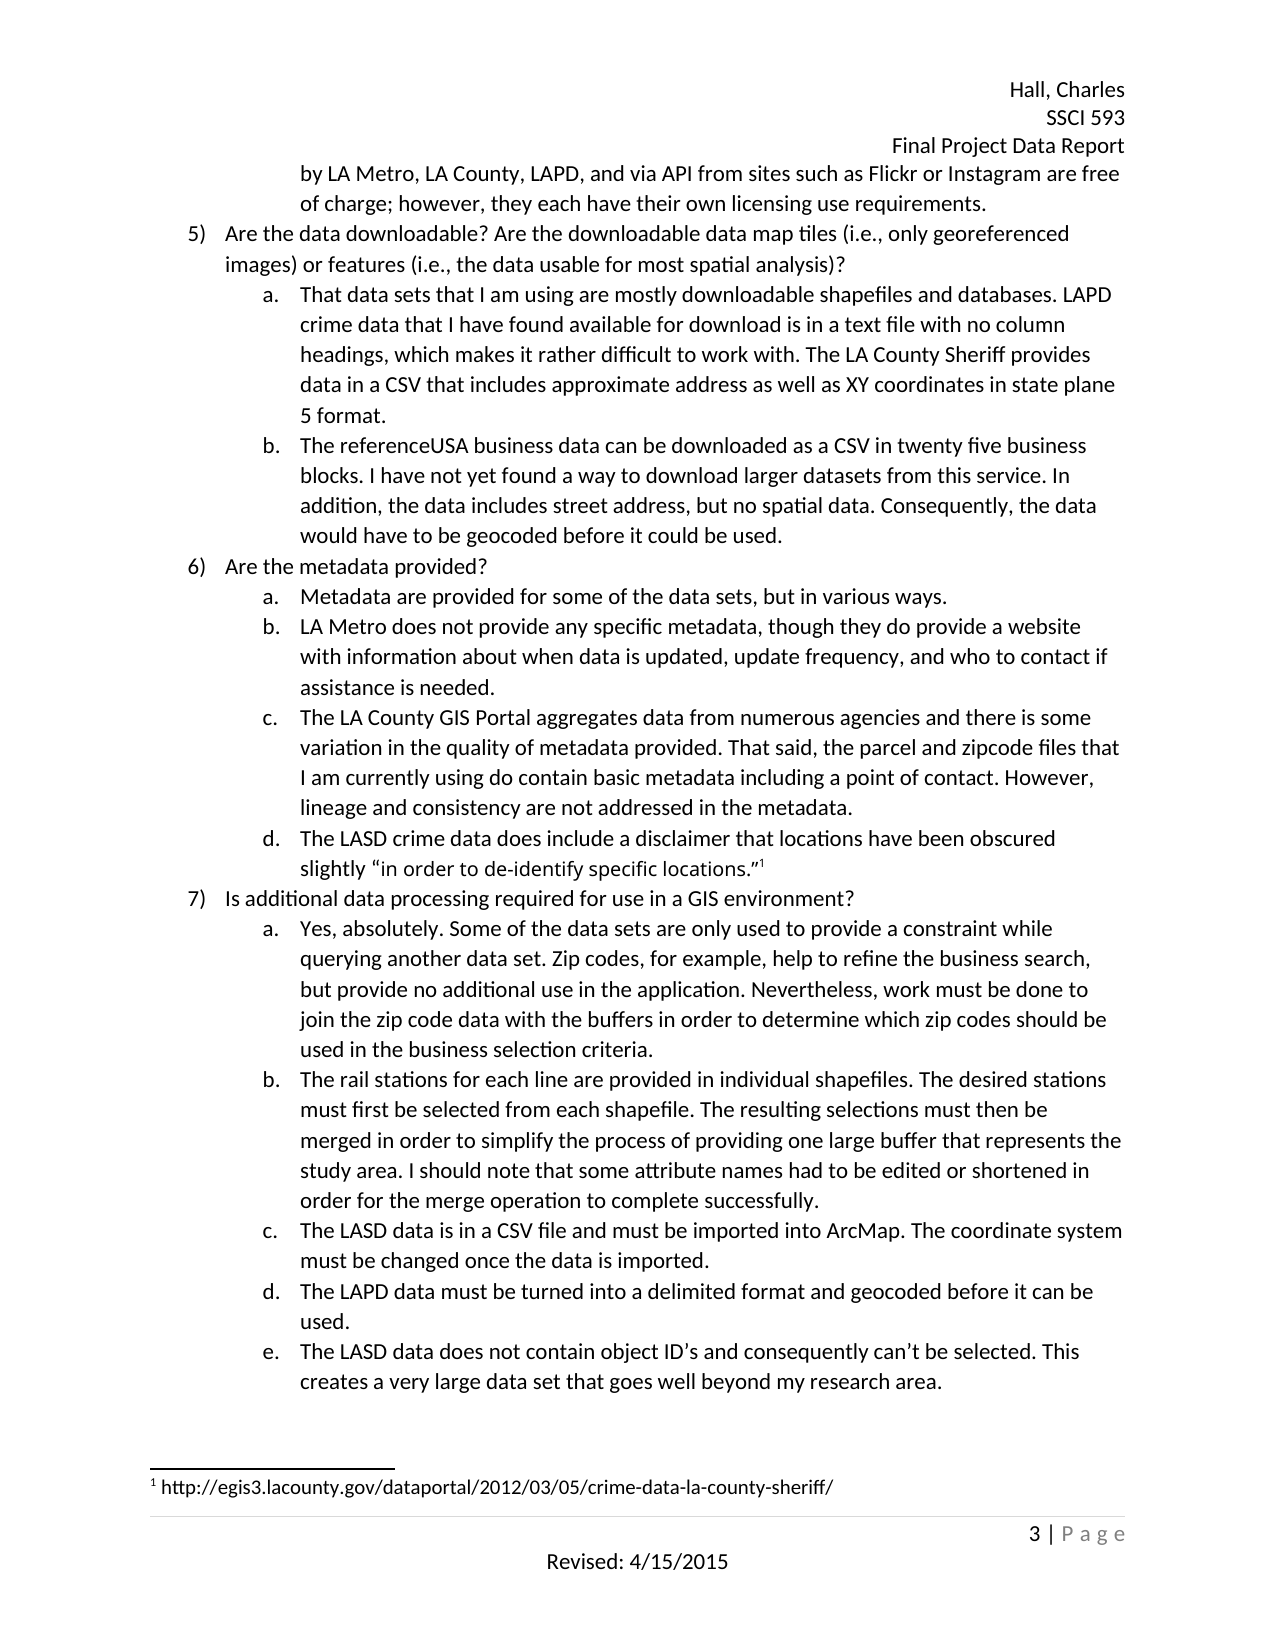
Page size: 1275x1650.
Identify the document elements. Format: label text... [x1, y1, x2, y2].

list The LASD data is in a CSV file and must be imported into ArcMap. The coordinate system must be changed once the data is imported. [262, 1216, 1125, 1275]
list Are the metadata provided? [187, 552, 1125, 580]
list Is additional data processing required for use in a GIS environment? [187, 884, 1125, 912]
list Yes, absolutely. Some of the data sets are only used to provide a constraint while querying another data set. Zip codes, for example, help to refine the business search, but provide no additional use in the application. Nevertheless, work must be done to join the zip code data with the buffers in order to determine which zip codes should be used in the business selection criteria. [262, 914, 1125, 1063]
list The LASD data does not contain object ID’s and consequently can’t be selected. This creates a very large data set that goes well beyond my research area. [262, 1337, 1125, 1396]
list The LASD crime data does include a disclaimer that locations have been obscured slightly “in order to de-identify specific locations.” [262, 824, 1125, 882]
list LA Metro does not provide any specific metadata, though they do provide a website with information about when data is updated, update frequency, and who to contact if assistance is needed. [262, 612, 1125, 701]
list The referenceUSA business data can be downloaded as a CSV in twenty five business blocks. I have not yet found a way to download larger datasets from this service. In addition, the data includes street address, but no spatial data. Consequently, the data would have to be geocoded before it could be used. [262, 431, 1125, 549]
list The LAPD data must be turned into a delimited format and geocoded before it can be used. [262, 1277, 1125, 1335]
list The LA County GIS Portal aggregates data from numerous agencies and there is some variation in the quality of metadata provided. That said, the parcel and zipcode files that I am currently using do contain basic metadata including a point of contact. However, lineage and consistency are not addressed in the metadata. [262, 703, 1125, 821]
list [262, 159, 1125, 217]
list Metadata are provided for some of the data sets, but in various ways. [262, 582, 1125, 610]
list That data sets that I am using are mostly downloadable shapefiles and databases. LAPD crime data that I have found available for download is in a text file with no column headings, which makes it rather difficult to work with. The LA County Sheriff provides data in a CSV that includes approximate address as well as XY coordinates in state plane 5 format. [262, 280, 1125, 429]
list Are the data downloadable? Are the downloadable data map tiles (i.e., only georeferenced images) or features (i.e., the data usable for most spatial analysis)? [187, 219, 1125, 278]
list The rail stations for each line are provided in individual shapefiles. The desired stations must first be selected from each shapefile. The resulting selections must then be merged in order to simplify the process of providing one large buffer that represents the study area. I should note that some attribute names had to be edited or shortened in order for the merge operation to complete successfully. [262, 1065, 1125, 1214]
